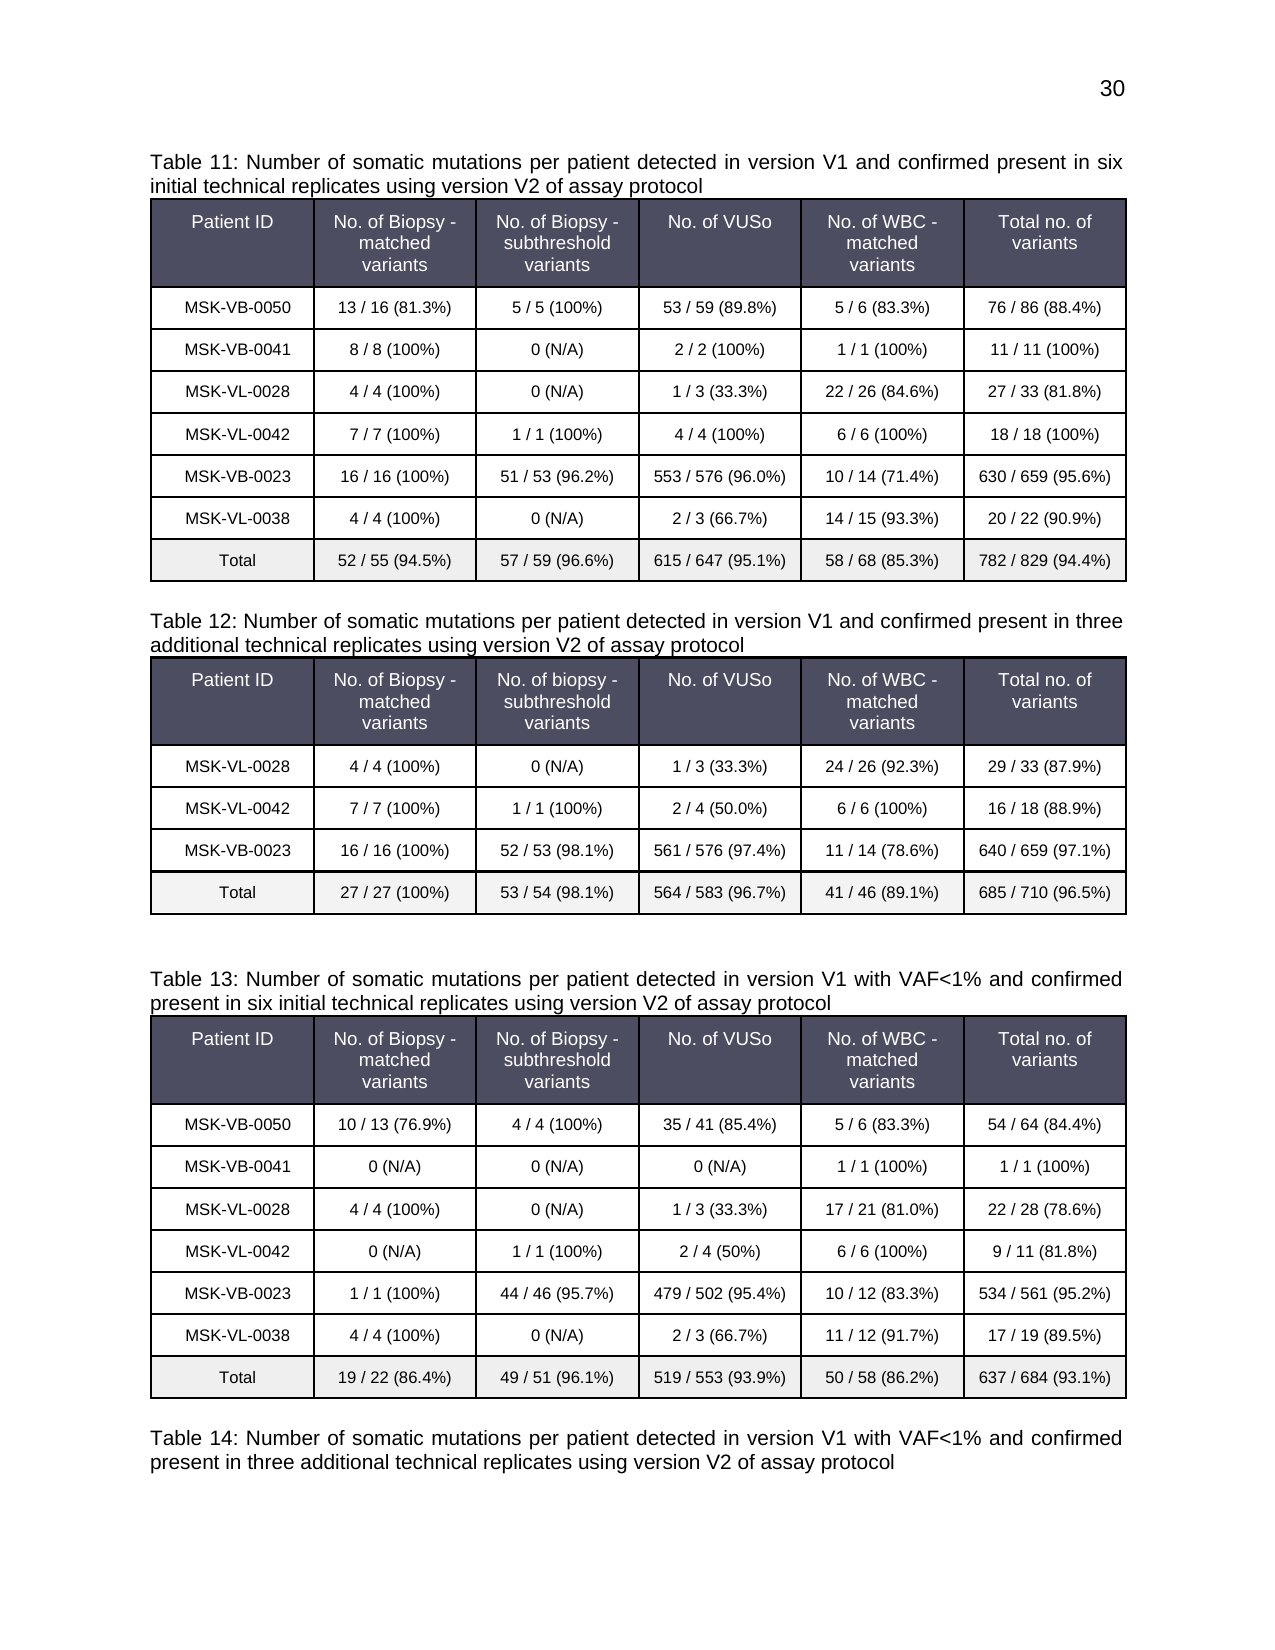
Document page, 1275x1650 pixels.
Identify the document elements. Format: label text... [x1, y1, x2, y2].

table_cell 44 / 46 (95.7%) [477, 1273, 638, 1313]
table_cell Total [152, 540, 313, 580]
table_cell 1 / 1 (100%) [477, 1231, 638, 1271]
table_cell 2 / 3 (66.7%) [640, 1315, 800, 1355]
table_cell 16 / 16 (100%) [315, 456, 475, 496]
table_cell 20 / 22 (90.9%) [965, 498, 1125, 538]
text Table 14: Number of somatic mutations per patient detected in version V1 with VAF<1% and confirmed present in three additional technical replicates using version V2 of assay protocol [150, 1426, 1125, 1474]
table_cell 27 / 33 (81.8%) [965, 372, 1125, 412]
table_cell 52 / 53 (98.1%) [477, 830, 638, 870]
table_header Total no. of variants [965, 659, 1125, 744]
table_cell 1 / 1 (100%) [477, 788, 638, 828]
table_header No. of VUSo [640, 1017, 800, 1103]
table_cell 4 / 4 (100%) [315, 1315, 475, 1355]
table_cell 1 / 1 (100%) [802, 1147, 963, 1187]
table_cell Total [152, 1357, 313, 1397]
table_cell 22 / 26 (84.6%) [802, 372, 963, 412]
table_cell 0 (N/A) [477, 1189, 638, 1229]
text Table 11: Number of somatic mutations per patient detected in version V1 and confirmed present in six initial technical replicates using version V2 of assay protocol [150, 150, 1125, 198]
table_cell 1 / 3 (33.3%) [640, 746, 800, 786]
table_cell 19 / 22 (86.4%) [315, 1357, 475, 1397]
table_cell 29 / 33 (87.9%) [965, 746, 1125, 786]
table_cell MSK-VB-0041 [152, 1147, 313, 1187]
table_cell 1 / 3 (33.3%) [640, 372, 800, 412]
table_header No. of Biopsy -subthreshold variants [477, 200, 638, 286]
table_cell 6 / 6 (100%) [802, 1231, 963, 1271]
table_cell 9 / 11 (81.8%) [965, 1231, 1125, 1271]
table_cell 4 / 4 (100%) [315, 498, 475, 538]
table_cell 519 / 553 (93.9%) [640, 1357, 800, 1397]
table_cell MSK-VL-0028 [152, 746, 313, 786]
table_cell MSK-VL-0042 [152, 414, 313, 454]
table_cell 4 / 4 (100%) [315, 372, 475, 412]
table_cell 640 / 659 (97.1%) [965, 830, 1125, 870]
table_cell 35 / 41 (85.4%) [640, 1105, 800, 1145]
table_cell Total [152, 873, 313, 912]
table_cell 18 / 18 (100%) [965, 414, 1125, 454]
table_cell 7 / 7 (100%) [315, 414, 475, 454]
table_cell 553 / 576 (96.0%) [640, 456, 800, 496]
table_cell 534 / 561 (95.2%) [965, 1273, 1125, 1313]
text Table 13: Number of somatic mutations per patient detected in version V1 with VAF<1% and confirmed present in six initial technical replicates using version V2 of assay protocol [150, 967, 1125, 1015]
table_cell 49 / 51 (96.1%) [477, 1357, 638, 1397]
table_cell 630 / 659 (95.6%) [965, 456, 1125, 496]
table_header No. of WBC -matched variants [802, 200, 963, 286]
table_cell 4 / 4 (100%) [477, 1105, 638, 1145]
table_cell 0 (N/A) [477, 1315, 638, 1355]
table_cell 27 / 27 (100%) [315, 873, 475, 912]
table_cell 50 / 58 (86.2%) [802, 1357, 963, 1397]
table_header No. of Biopsy -matched variants [315, 200, 475, 286]
table_cell 51 / 53 (96.2%) [477, 456, 638, 496]
table_header No. of VUSo [640, 200, 800, 286]
table_cell 561 / 576 (97.4%) [640, 830, 800, 870]
table_cell 24 / 26 (92.3%) [802, 746, 963, 786]
table_header No. of VUSo [640, 659, 800, 744]
table_cell 16 / 18 (88.9%) [965, 788, 1125, 828]
table_cell 8 / 8 (100%) [315, 330, 475, 370]
table_cell MSK-VB-0050 [152, 288, 313, 328]
table_cell 0 (N/A) [477, 498, 638, 538]
table_cell 52 / 55 (94.5%) [315, 540, 475, 580]
table_cell 5 / 6 (83.3%) [802, 288, 963, 328]
table_header Patient ID [152, 659, 313, 744]
table_cell 564 / 583 (96.7%) [640, 873, 800, 912]
table_cell 1 / 1 (100%) [315, 1273, 475, 1313]
table_cell 11 / 12 (91.7%) [802, 1315, 963, 1355]
table_cell 10 / 14 (71.4%) [802, 456, 963, 496]
table_header Patient ID [152, 200, 313, 286]
table_cell 637 / 684 (93.1%) [965, 1357, 1125, 1397]
table_cell 14 / 15 (93.3%) [802, 498, 963, 538]
table_header No. of WBC -matched variants [802, 659, 963, 744]
table_cell 4 / 4 (100%) [640, 414, 800, 454]
table_cell 0 (N/A) [315, 1231, 475, 1271]
table_cell 11 / 11 (100%) [965, 330, 1125, 370]
table_cell 13 / 16 (81.3%) [315, 288, 475, 328]
table_cell 2 / 4 (50%) [640, 1231, 800, 1271]
table_cell 17 / 19 (89.5%) [965, 1315, 1125, 1355]
table_cell 0 (N/A) [477, 746, 638, 786]
table_cell MSK-VB-0023 [152, 830, 313, 870]
table_cell 4 / 4 (100%) [315, 746, 475, 786]
table_cell MSK-VL-0028 [152, 372, 313, 412]
table_cell MSK-VB-0023 [152, 1273, 313, 1313]
table_cell 5 / 5 (100%) [477, 288, 638, 328]
table_header Total no. of variants [965, 200, 1125, 286]
text Table 12: Number of somatic mutations per patient detected in version V1 and confirmed present in three additional technical replicates using version V2 of assay protocol [150, 608, 1125, 656]
table_cell 16 / 16 (100%) [315, 830, 475, 870]
table_header Total no. of variants [965, 1017, 1125, 1103]
table_cell 54 / 64 (84.4%) [965, 1105, 1125, 1145]
table_cell 76 / 86 (88.4%) [965, 288, 1125, 328]
table_cell 53 / 59 (89.8%) [640, 288, 800, 328]
table_header Patient ID [152, 1017, 313, 1103]
table_cell 1 / 3 (33.3%) [640, 1189, 800, 1229]
table_cell 2 / 4 (50.0%) [640, 788, 800, 828]
table_cell 0 (N/A) [477, 1147, 638, 1187]
table_cell 0 (N/A) [477, 330, 638, 370]
table_cell 1 / 1 (100%) [802, 330, 963, 370]
table_cell 57 / 59 (96.6%) [477, 540, 638, 580]
table_header No. of Biopsy -matched variants [315, 659, 475, 744]
table_cell 782 / 829 (94.4%) [965, 540, 1125, 580]
table_cell 53 / 54 (98.1%) [477, 873, 638, 912]
table_cell MSK-VL-0028 [152, 1189, 313, 1229]
table_cell MSK-VB-0050 [152, 1105, 313, 1145]
table_header No. of WBC -matched variants [802, 1017, 963, 1103]
table_cell MSK-VL-0038 [152, 1315, 313, 1355]
table_cell 6 / 6 (100%) [802, 788, 963, 828]
table_cell MSK-VL-0038 [152, 498, 313, 538]
table_cell MSK-VB-0041 [152, 330, 313, 370]
table_cell MSK-VL-0042 [152, 1231, 313, 1271]
table_cell 615 / 647 (95.1%) [640, 540, 800, 580]
table_cell 6 / 6 (100%) [802, 414, 963, 454]
table_cell MSK-VB-0023 [152, 456, 313, 496]
table_cell 22 / 28 (78.6%) [965, 1189, 1125, 1229]
table_cell 0 (N/A) [315, 1147, 475, 1187]
table_cell 10 / 12 (83.3%) [802, 1273, 963, 1313]
table_cell 2 / 2 (100%) [640, 330, 800, 370]
table_header No. of Biopsy -matched variants [315, 1017, 475, 1103]
table_cell 479 / 502 (95.4%) [640, 1273, 800, 1313]
table_cell 5 / 6 (83.3%) [802, 1105, 963, 1145]
table_cell 10 / 13 (76.9%) [315, 1105, 475, 1145]
table_cell 41 / 46 (89.1%) [802, 873, 963, 912]
table_header No. of Biopsy -subthreshold variants [477, 1017, 638, 1103]
table_cell 11 / 14 (78.6%) [802, 830, 963, 870]
table_cell 17 / 21 (81.0%) [802, 1189, 963, 1229]
table_cell 685 / 710 (96.5%) [965, 873, 1125, 912]
table_cell 58 / 68 (85.3%) [802, 540, 963, 580]
table_cell 7 / 7 (100%) [315, 788, 475, 828]
table_header No. of biopsy -subthreshold variants [477, 659, 638, 744]
table_cell 1 / 1 (100%) [477, 414, 638, 454]
table_cell 0 (N/A) [640, 1147, 800, 1187]
table_cell MSK-VL-0042 [152, 788, 313, 828]
table_cell 1 / 1 (100%) [965, 1147, 1125, 1187]
table_cell 4 / 4 (100%) [315, 1189, 475, 1229]
table_cell 2 / 3 (66.7%) [640, 498, 800, 538]
table_cell 0 (N/A) [477, 372, 638, 412]
